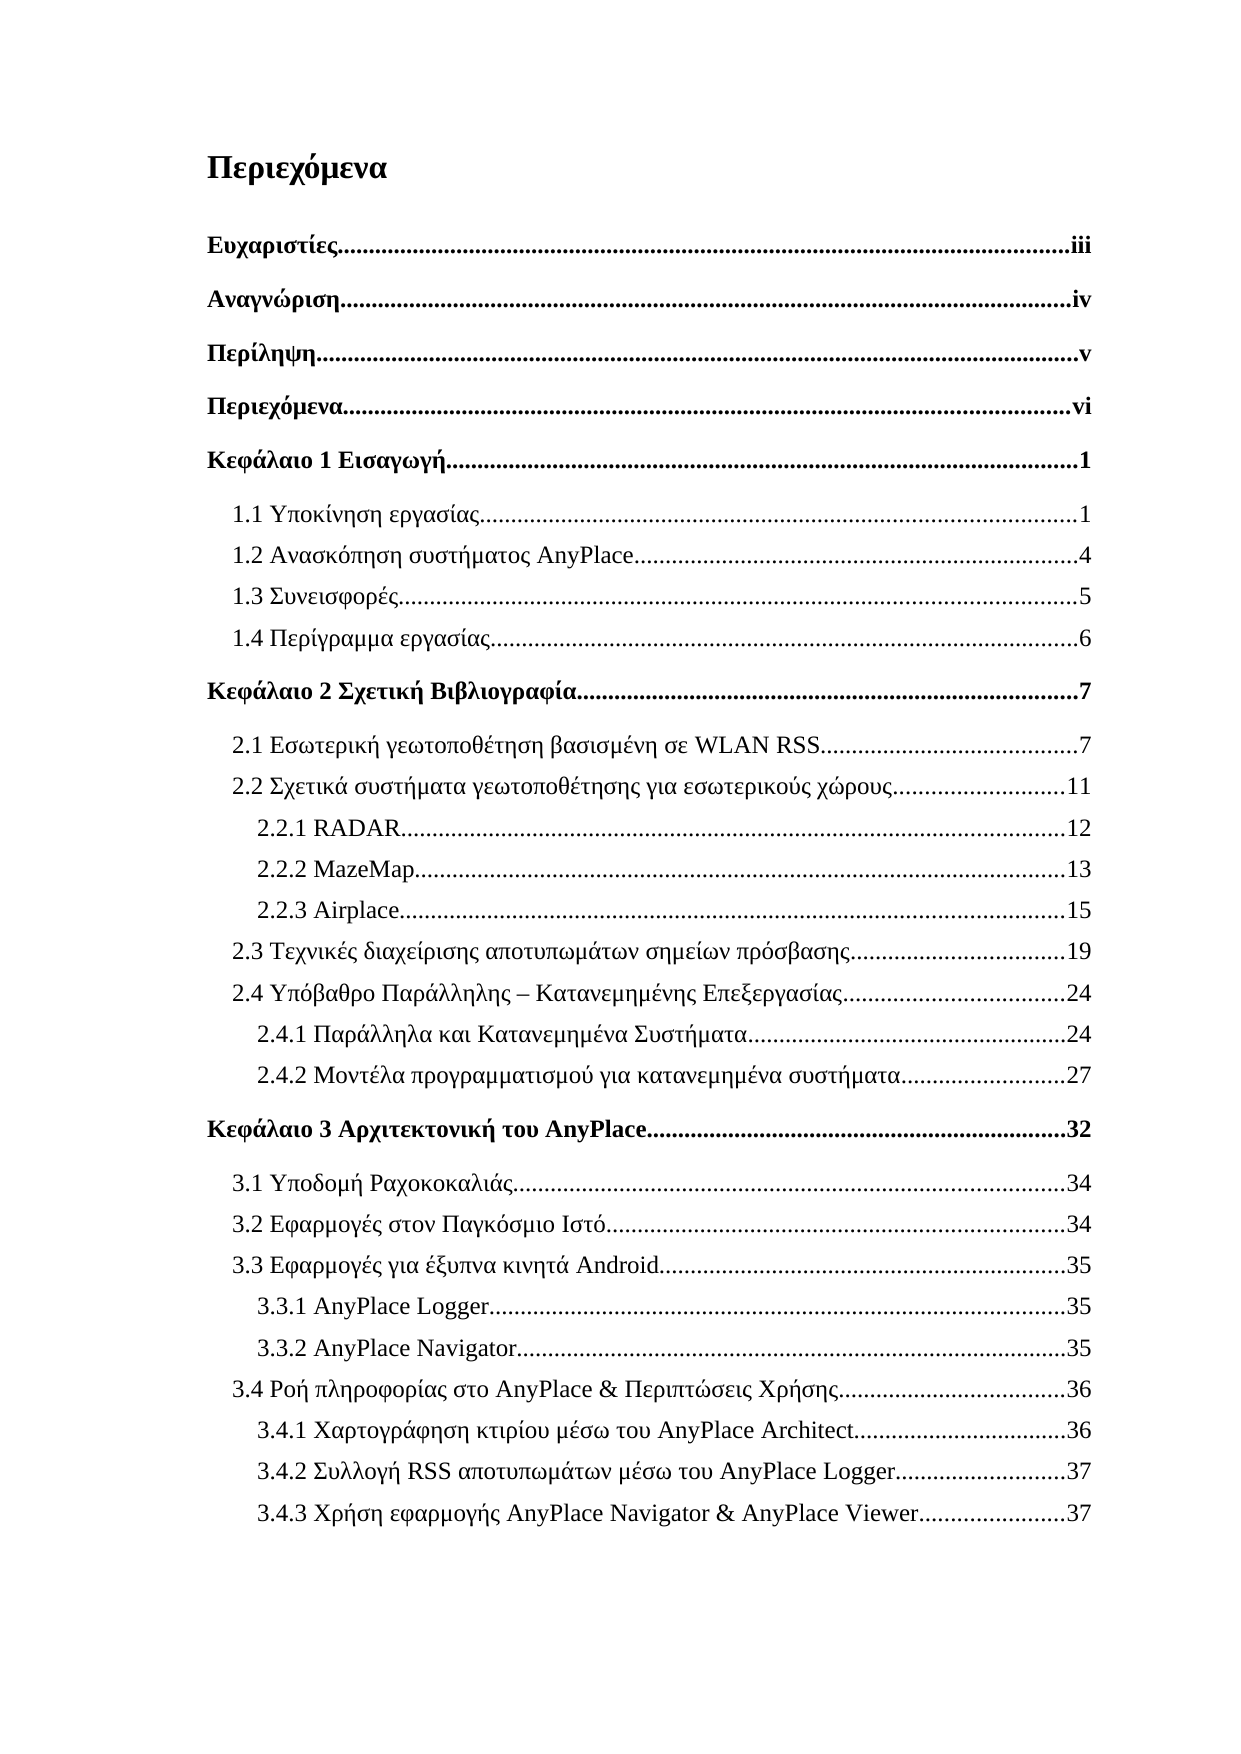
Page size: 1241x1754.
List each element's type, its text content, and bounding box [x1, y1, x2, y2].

text Αναγνώριση iv [207, 284, 1092, 313]
text 3.4.3 Χρήση εφαρμογής AnyPlace Navigator & AnyPlace Viewer 37 [257, 1498, 1092, 1526]
text 2.2.3 Airplace 15 [257, 895, 1092, 924]
text 3.2 Εφαρμογές στον Παγκόσμιο Ιστό 34 [232, 1209, 1092, 1238]
text 1.3 Συνεισφορές 5 [232, 581, 1092, 610]
text 2.2 Σχετικά συστήματα γεωτοποθέτησης για εσωτερικούς χώρους 11 [232, 771, 1092, 800]
text 3.4.2 Συλλογή RSS αποτυπωμάτων μέσω του AnyPlace Logger 37 [257, 1456, 1092, 1485]
text 2.2.2 MazeMap 13 [257, 854, 1092, 883]
text Περιεχόμενα [207, 148, 1092, 186]
text 3.4 Ροή πληροφορίας στο AnyPlace & Περιπτώσεις Χρήσης 36 [232, 1374, 1092, 1403]
text 3.3 Εφαρμογές για έξυπνα κινητά Android 35 [232, 1250, 1092, 1279]
text 3.3.2 AnyPlace Navigator 35 [257, 1333, 1092, 1361]
text Κεφάλαιο 2 Σχετική Βιβλιογραφία 7 [207, 676, 1092, 705]
text 1.1 Υποκίνηση εργασίας 1 [232, 499, 1092, 528]
text 1.2 Ανασκόπηση συστήματος AnyPlace 4 [232, 540, 1092, 569]
text 2.4 Υπόβαθρο Παράλληλης – Κατανεμημένης Επεξεργασίας 24 [232, 978, 1092, 1006]
text 2.2.1 RADAR 12 [257, 813, 1092, 841]
text Περιεχόμενα vi [207, 391, 1092, 420]
text 2.3 Τεχνικές διαχείρισης αποτυπωμάτων σημείων πρόσβασης 19 [232, 936, 1092, 965]
text 3.3.1 AnyPlace Logger 35 [257, 1291, 1092, 1320]
text Κεφάλαιο 1 Εισαγωγή 1 [207, 445, 1092, 474]
text Περίληψη v [207, 338, 1092, 366]
text 3.1 Υποδομή Ραχοκοκαλιάς 34 [232, 1168, 1092, 1196]
text 1.4 Περίγραμμα εργασίας 6 [232, 623, 1092, 651]
text 2.4.1 Παράλληλα και Κατανεμημένα Συστήματα 24 [257, 1019, 1092, 1048]
text 3.4.1 Χαρτογράφηση κτιρίου μέσω του AnyPlace Architect 36 [257, 1415, 1092, 1444]
text 2.1 Εσωτερική γεωτοποθέτηση βασισμένη σε WLAN RSS 7 [232, 730, 1092, 759]
text Ευχαριστίες iii [207, 230, 1092, 259]
text 2.4.2 Μοντέλα προγραμματισμού για κατανεμημένα συστήματα 27 [257, 1060, 1092, 1089]
text Κεφάλαιο 3 Αρχιτεκτονική του AnyPlace 32 [207, 1114, 1092, 1143]
